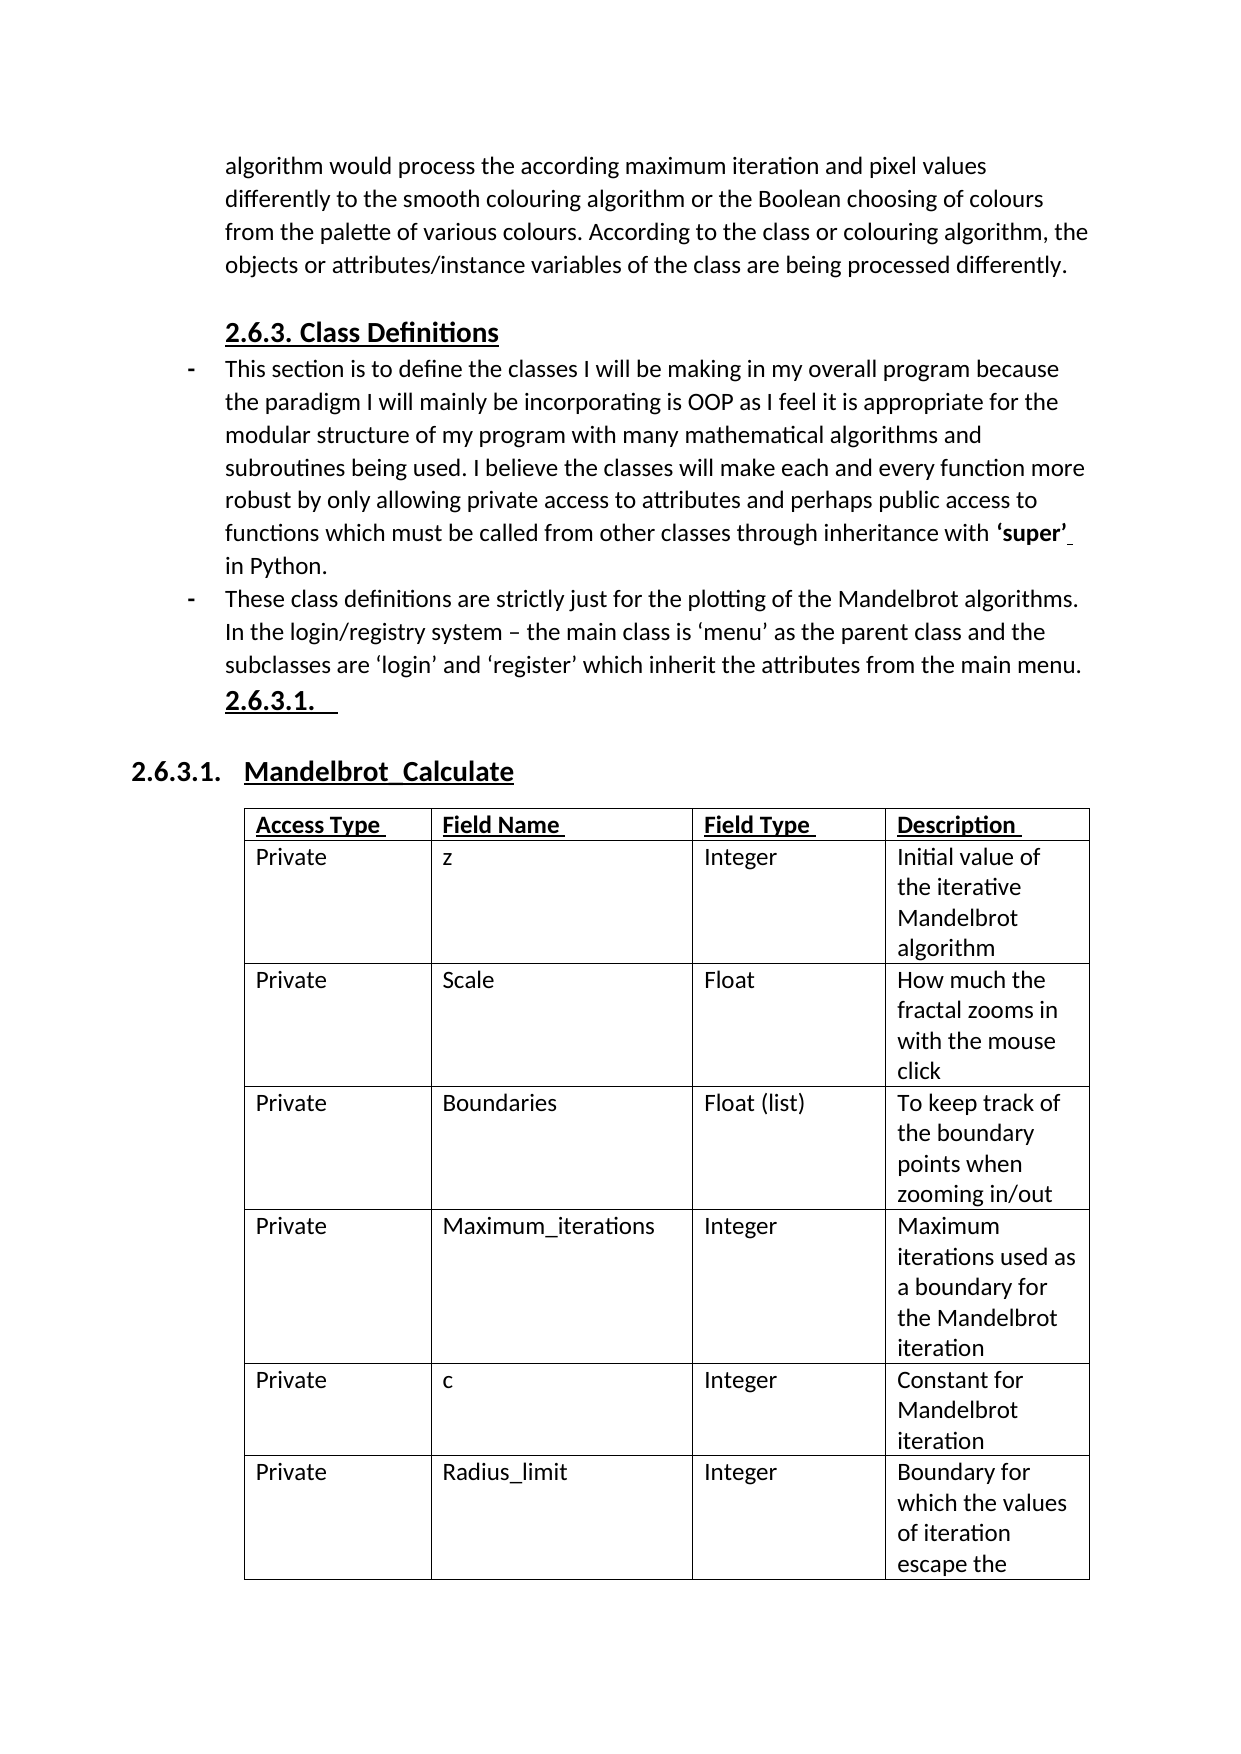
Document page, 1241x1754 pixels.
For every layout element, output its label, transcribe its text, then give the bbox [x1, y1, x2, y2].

table_cell Scale [432, 964, 692, 1086]
table_cell Boundaries [432, 1087, 692, 1209]
list Class Definitions [225, 314, 1090, 350]
table_header Field Type [693, 809, 885, 840]
table_cell To keep track of the boundary points when zooming in/out [886, 1087, 1089, 1209]
list This section is to define the classes I will be making in my overall program because the paradigm I will mainly be incorporating is OOP as I feel it is appropriate for the modular structure of my program with many mathematical algorithms and subroutines being used. I believe the classes will make each and every function more robust by only allowing private access to attributes and perhaps public access to functions which must be called from other classes through inheritance with ‘super’ in Python. [187, 353, 1090, 581]
table_cell z [432, 841, 692, 963]
table_cell How much the fractal zooms in with the mouse click [886, 964, 1089, 1086]
table_cell Constant for Mandelbrot iteration [886, 1364, 1089, 1455]
table_cell Private [245, 1087, 431, 1209]
table_cell Maximum_iterations [432, 1210, 692, 1363]
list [225, 150, 1090, 279]
table_cell Float [693, 964, 885, 1086]
table_cell Integer [693, 1456, 885, 1578]
table_cell Initial value of the iterative Mandelbrot algorithm [886, 841, 1089, 963]
table_cell Radius_limit [432, 1456, 692, 1578]
table_header Access Type [245, 809, 431, 840]
table_cell Float (list) [693, 1087, 885, 1209]
table_cell Private [245, 1364, 431, 1455]
table_cell Integer [693, 1210, 885, 1363]
table_cell Private [245, 1210, 431, 1363]
table_header Field Name [432, 809, 692, 840]
table_cell Private [245, 964, 431, 1086]
table_cell c [432, 1364, 692, 1455]
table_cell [886, 1456, 1089, 1578]
table_header Description [886, 809, 1089, 840]
table_cell Maximum iterations used as a boundary for the Mandelbrot iteration [886, 1210, 1089, 1363]
table_cell Integer [693, 841, 885, 963]
list These class definitions are strictly just for the plotting of the Mandelbrot algorithms. In the login/registry system – the main class is ‘menu’ as the parent class and the subclasses are ‘login’ and ‘register’ which inherit the attributes from the main menu. [187, 583, 1090, 680]
table_cell Private [245, 1456, 431, 1578]
table_cell Private [245, 841, 431, 963]
table_cell Integer [693, 1364, 885, 1455]
list Mandelbrot_Calculate [131, 753, 1090, 789]
